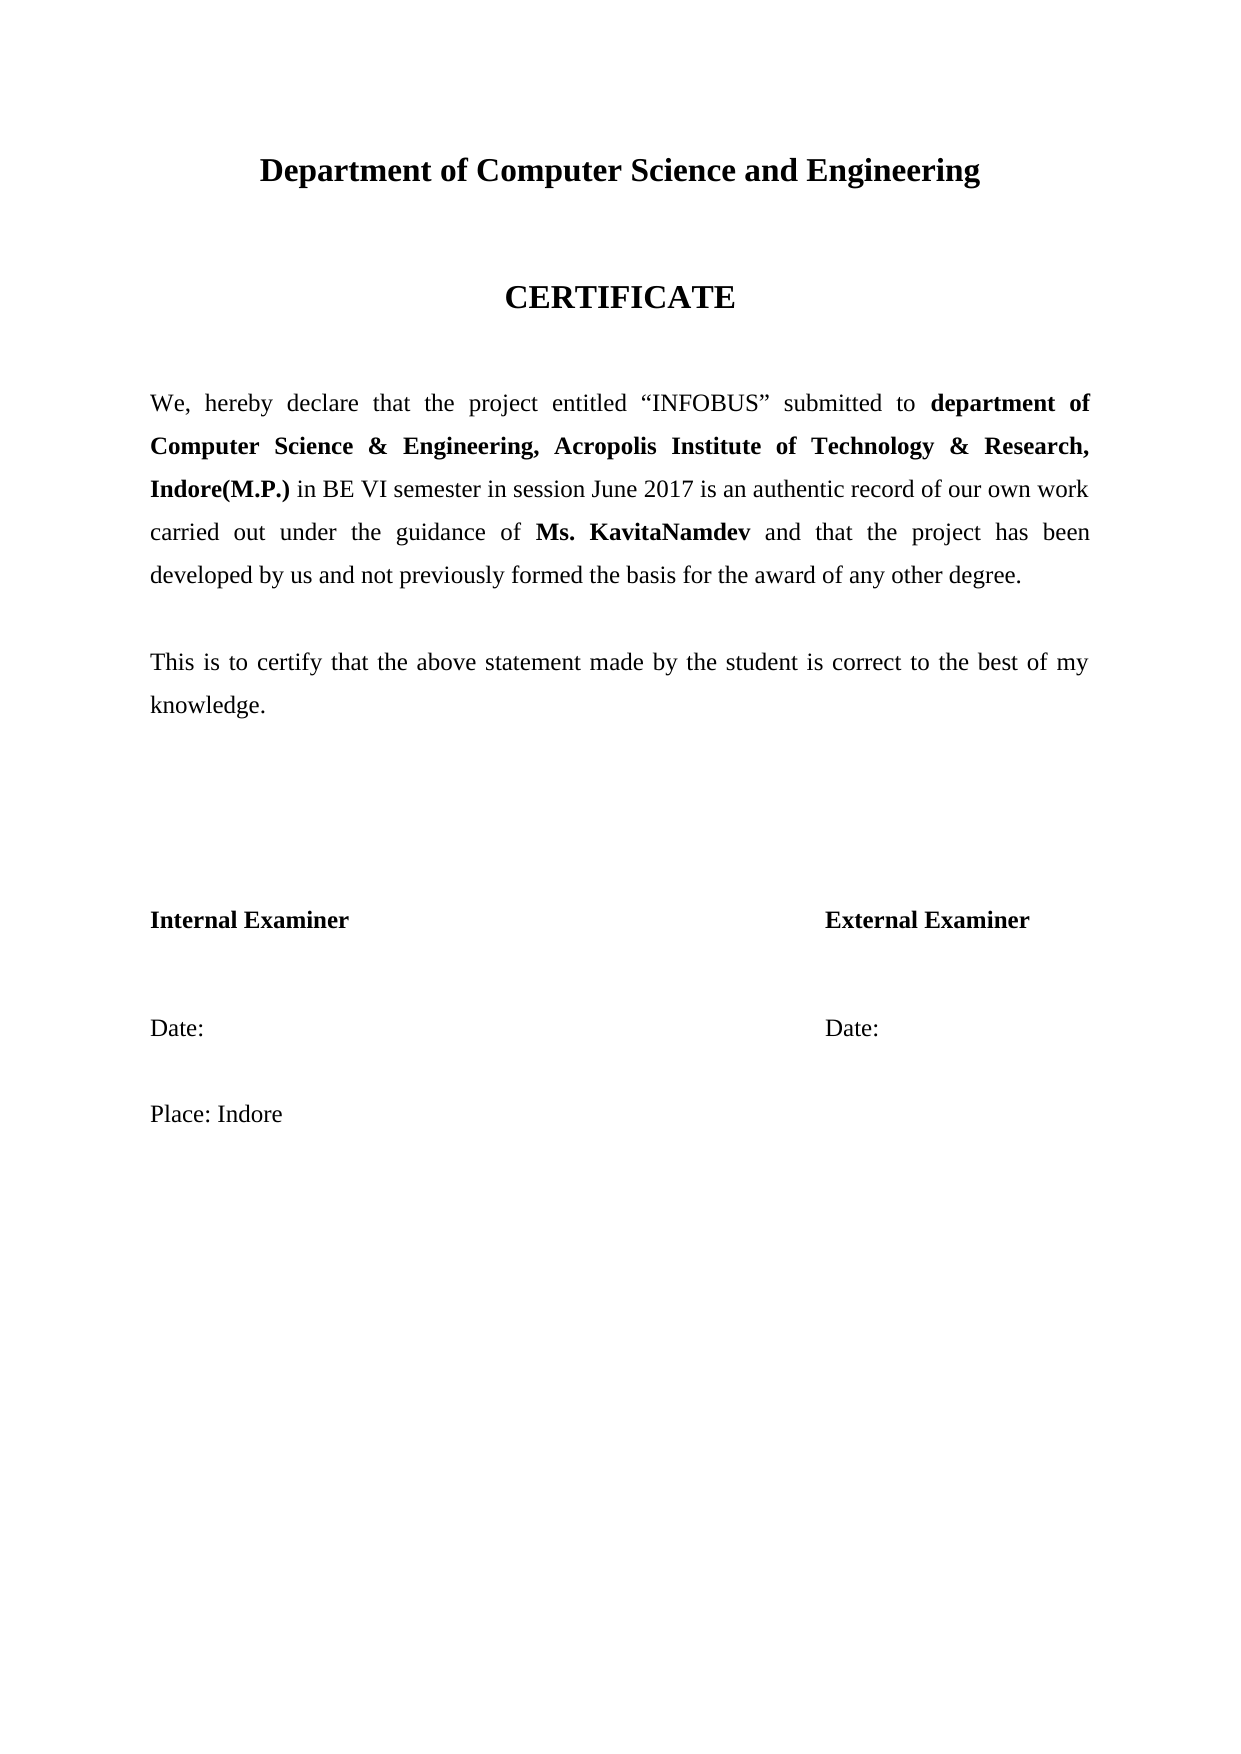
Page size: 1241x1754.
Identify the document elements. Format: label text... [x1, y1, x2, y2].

text This is to certify that the above statement made by the student is correct to the best of my knowledge. [150, 647, 1090, 719]
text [150, 150, 1090, 188]
text Certificate [150, 277, 1090, 315]
text Date: Date: [150, 1013, 1090, 1041]
text Internal Examiner External Examiner [150, 906, 1090, 977]
title We, hereby declare that the project entitled “INFOBUS” submitted to department of Computer Science & Engineering, Acropolis Institute of Technology & Research, Indore(M.P.) in BE VI semester in session June 2017 is an authentic record of our own work carried out under the guidance of Ms. KavitaNamdev and that the project has been developed by us and not previously formed the basis for the award of any other degree. [150, 388, 1090, 589]
text Place: Indore [150, 1099, 1090, 1128]
